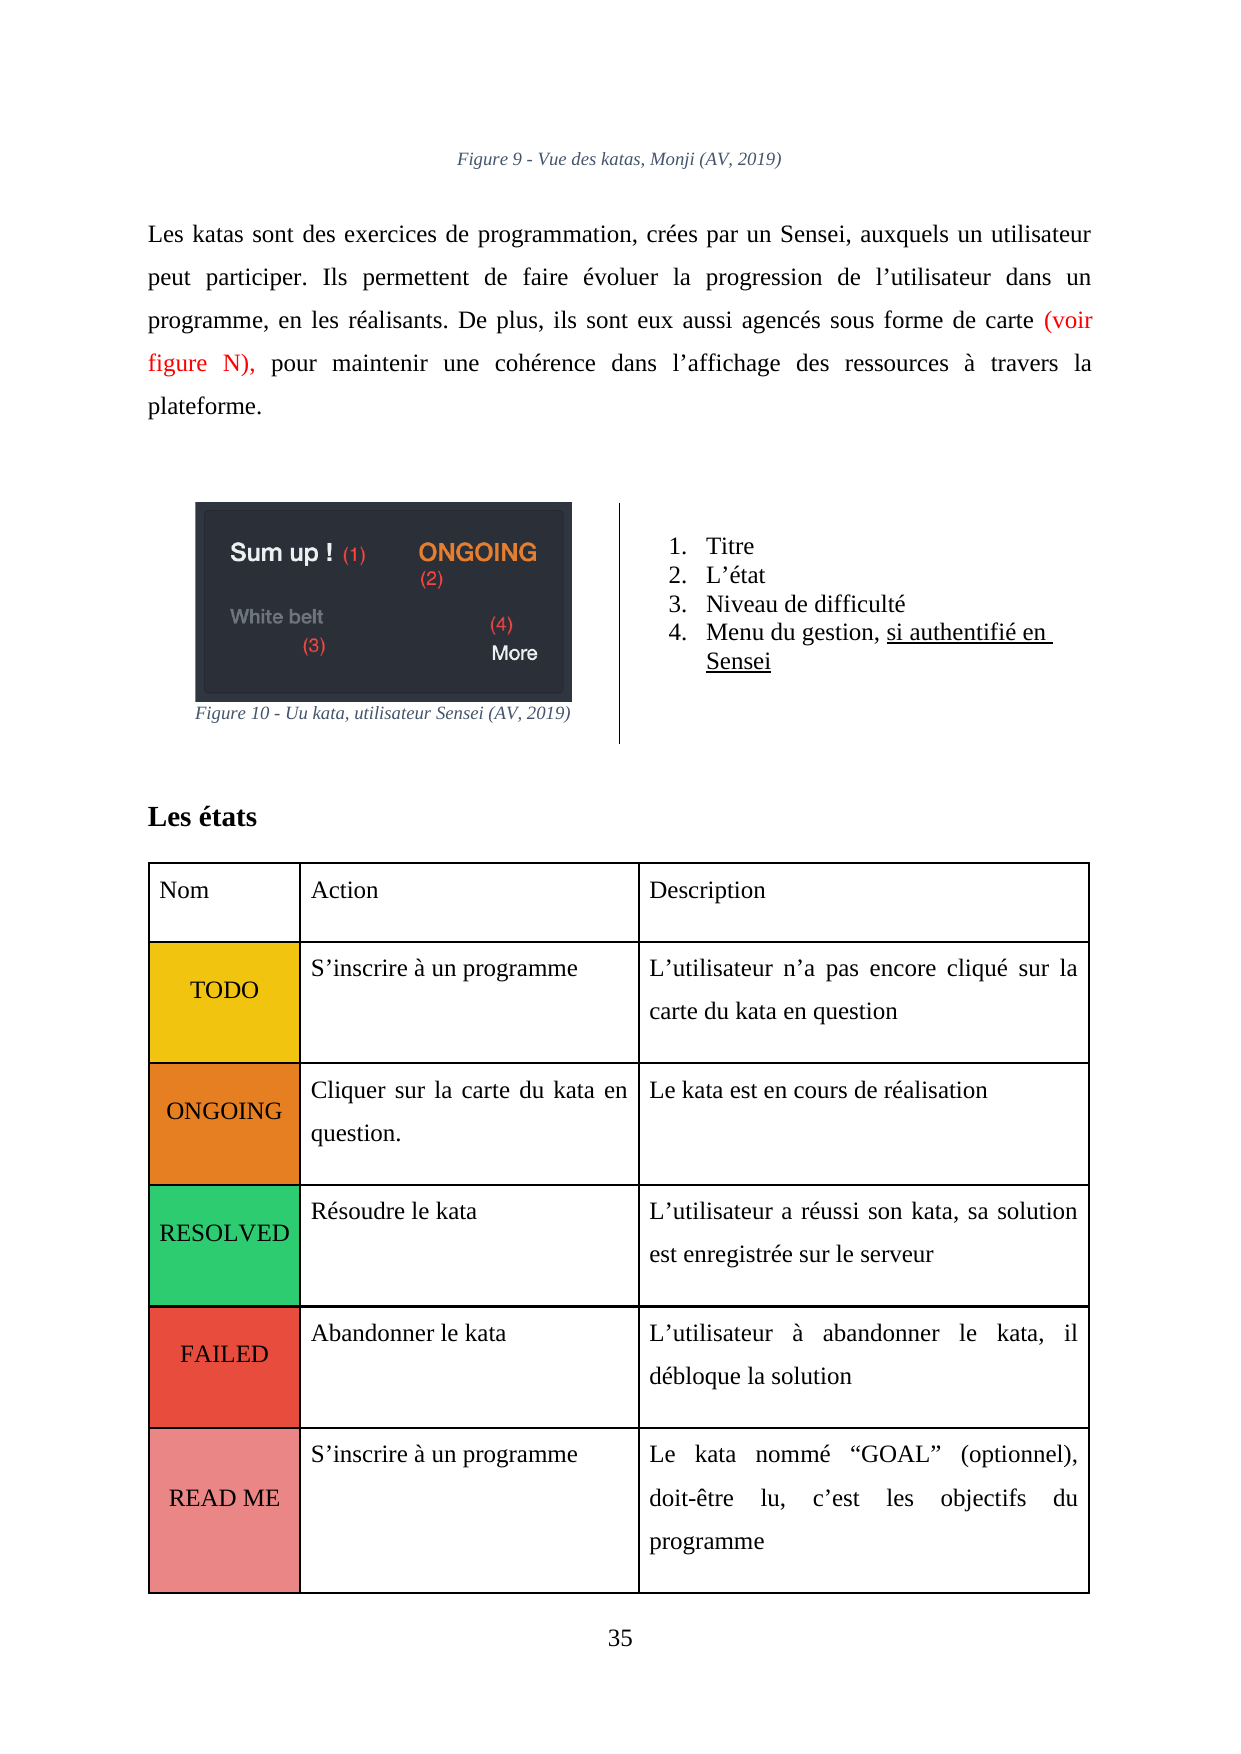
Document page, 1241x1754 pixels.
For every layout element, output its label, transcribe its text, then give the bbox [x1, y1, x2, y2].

table_cell Cliquer sur la carte du kata en question. [301, 1064, 638, 1184]
table_cell Le kata nommé “GOAL” (optionnel), doit-être lu, c’est les objectifs du programme [640, 1429, 1088, 1592]
table_cell Le kata est en cours de réalisation [640, 1064, 1088, 1184]
picture [195, 502, 572, 702]
table_cell ONGOING [150, 1064, 299, 1184]
table_cell FAILED [150, 1308, 299, 1427]
table_cell S’inscrire à un programme [301, 1429, 638, 1592]
table_cell L’utilisateur n’a pas encore cliqué sur la carte du kata en question [640, 943, 1088, 1062]
table_cell TODO [150, 943, 299, 1062]
table_cell L’utilisateur a réussi son kata, sa solution est enregistrée sur le serveur [640, 1186, 1088, 1305]
text Les katas sont des exercices de programmation, crées par un Sensei, auxquels un utilisateur peut participer. Ils permettent de faire évoluer la progression de l’utilisateur dans un programme, en les réalisants. De plus, ils sont eux aussi agencés sous forme de carte (voir figure N), pour maintenir une cohérence dans l’affichage des ressources à travers la plateforme. [148, 219, 1093, 420]
table_header Titre L’état Niveau de difficulté Menu du gestion, si authentifié en Sensei [620, 503, 1092, 744]
table_cell Résoudre le kata [301, 1186, 638, 1305]
table_header Action [301, 864, 638, 941]
table_cell L’utilisateur à abandonner le kata, il débloque la solution [640, 1308, 1088, 1427]
subtitle Les états [148, 799, 1093, 833]
table_cell READ ME [150, 1429, 299, 1592]
table_header Nom [150, 864, 299, 941]
table_cell RESOLVED [150, 1186, 299, 1305]
table_cell Abandonner le kata [301, 1308, 638, 1427]
table_cell S’inscrire à un programme [301, 943, 638, 1062]
table_header Description [640, 864, 1088, 941]
